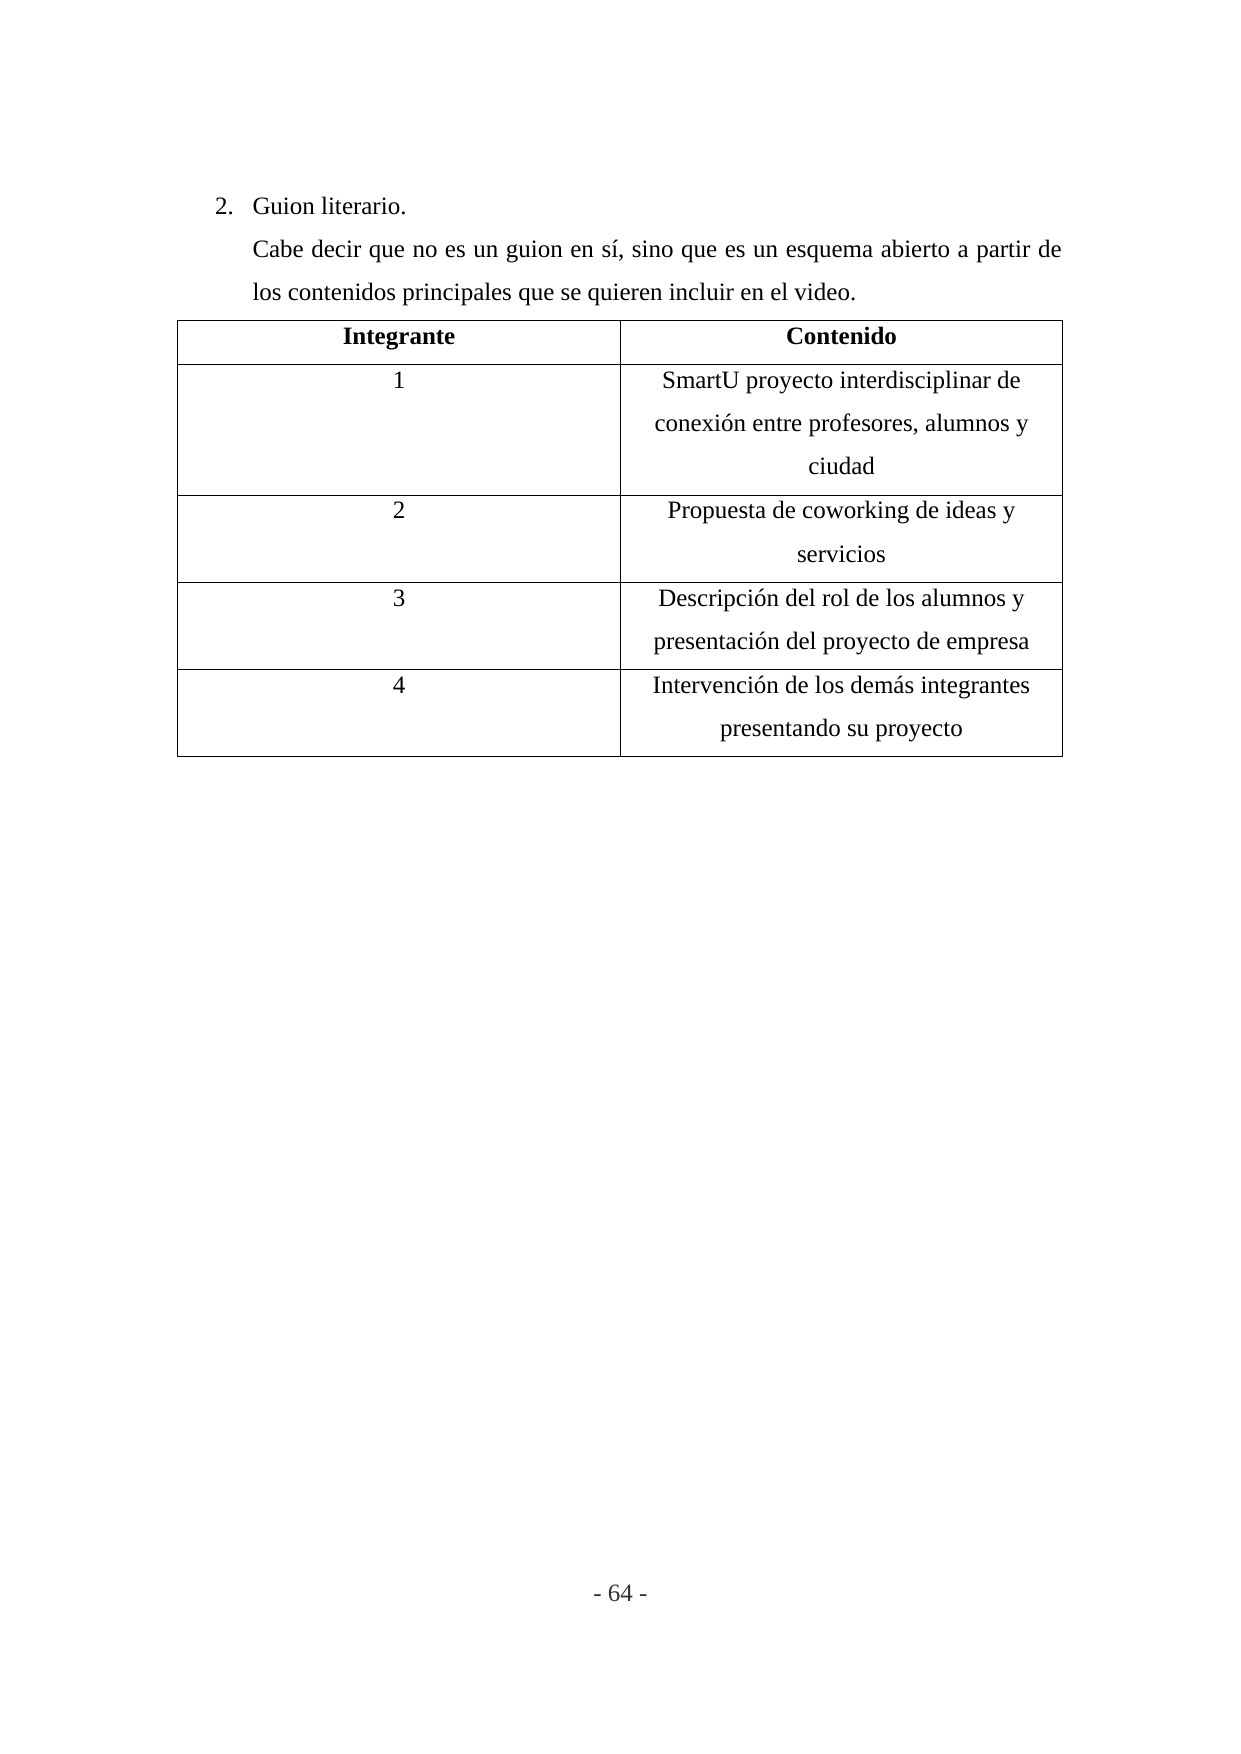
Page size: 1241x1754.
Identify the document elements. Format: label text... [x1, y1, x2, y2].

list Cabe decir que no es un guion en sí, sino que es un esquema abierto a partir de los contenidos principales que se quieren incluir en el video. [252, 234, 1063, 306]
table_cell Propuesta de coworking de ideas y servicios [621, 496, 1062, 582]
table_cell SmartU proyecto interdisciplinar de conexión entre profesores, alumnos y ciudad [621, 365, 1062, 494]
table_cell 4 [178, 670, 620, 756]
table_cell Descripción del rol de los alumnos y presentación del proyecto de empresa [621, 583, 1062, 669]
table_cell Intervención de los demás integrantes presentando su proyecto [621, 670, 1062, 756]
table_header Contenido [621, 321, 1062, 364]
list Guion literario. [215, 191, 1063, 219]
table_cell 2 [178, 496, 620, 582]
table_cell 3 [178, 583, 620, 669]
table_header Integrante [178, 321, 620, 364]
table_cell 1 [178, 365, 620, 494]
